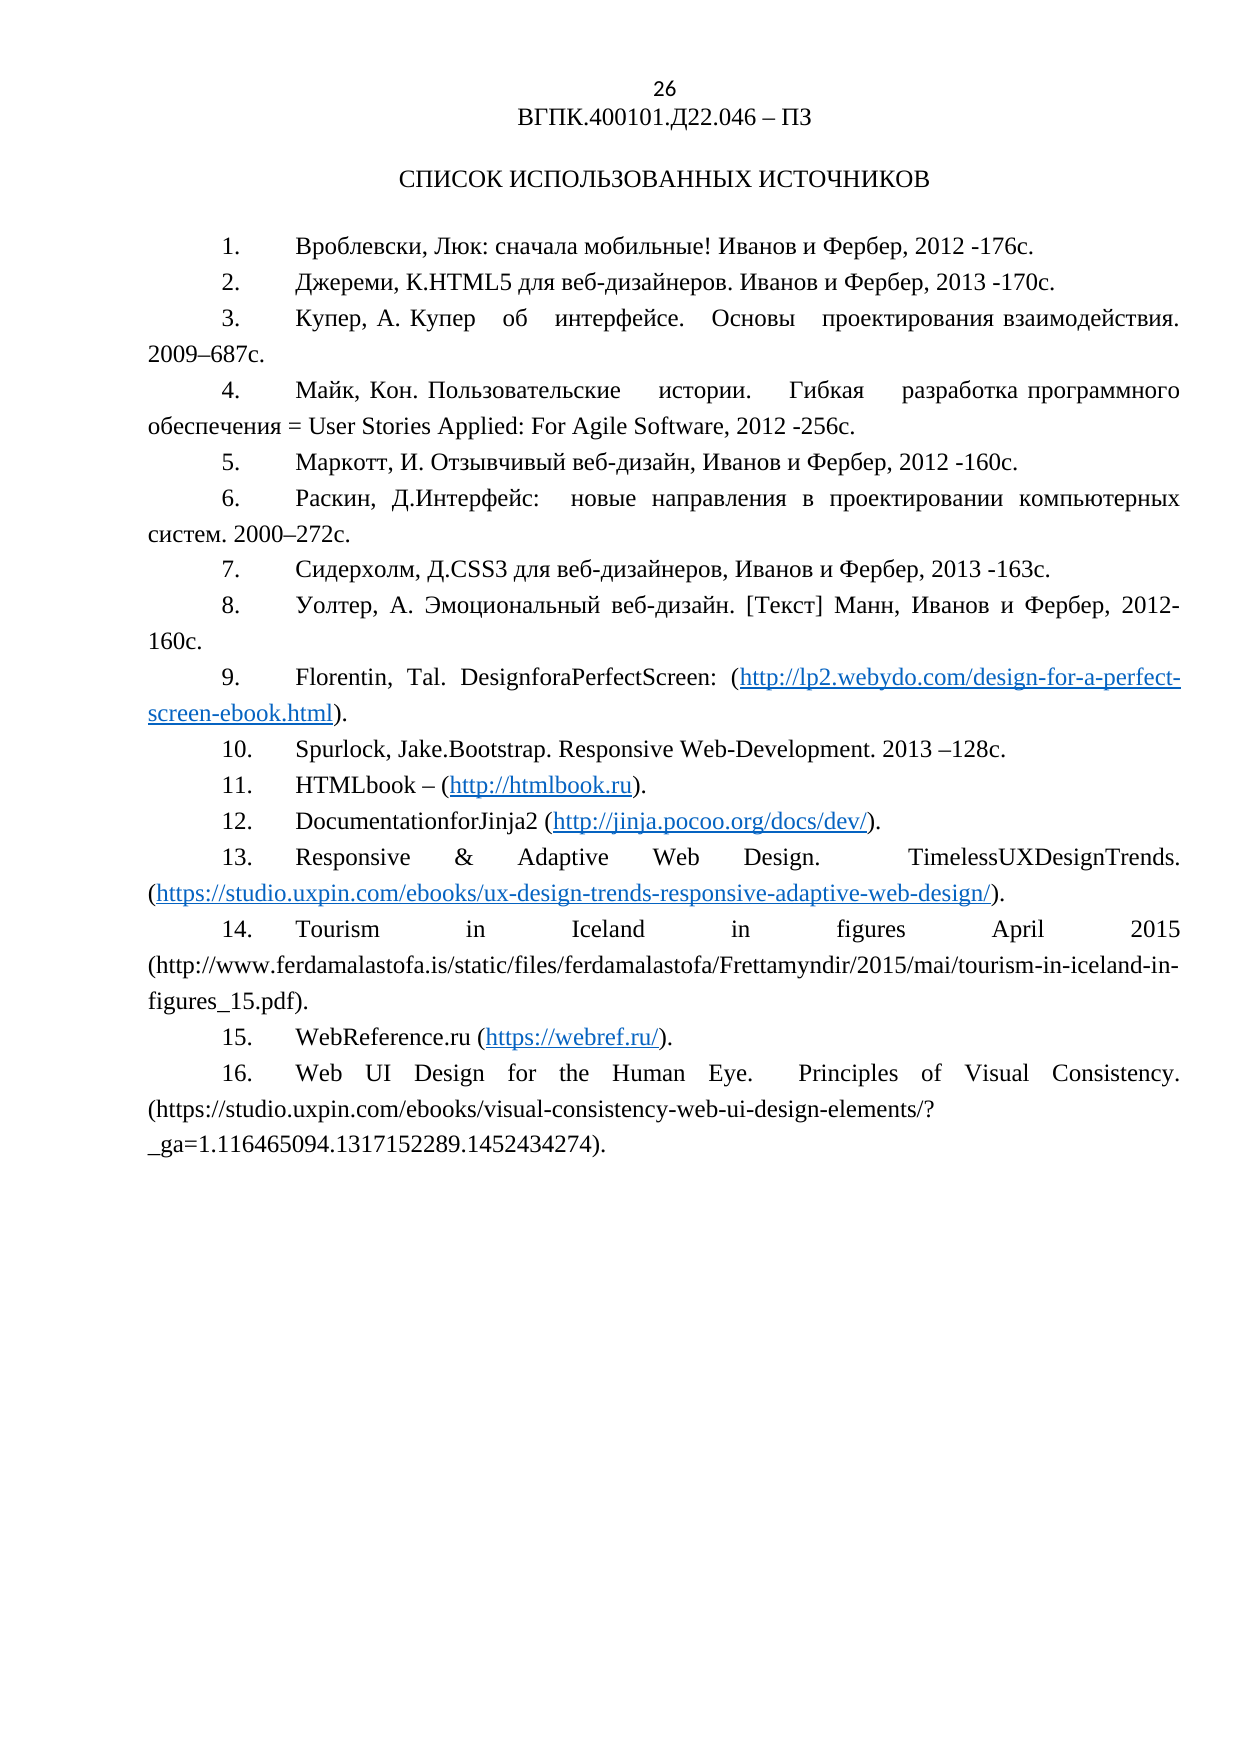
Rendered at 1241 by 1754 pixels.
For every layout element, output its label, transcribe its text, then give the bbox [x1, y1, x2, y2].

list Раскин, Д.Интерфейс: новые направления в проектировании компьютерных систем. 2000–272с. [148, 483, 1181, 547]
list WebReference.ru (https://webref.ru/). [148, 1022, 1181, 1051]
list Купер, А. Купер об интерфейсе. Основы проектирования взаимодействия. 2009–687с. [148, 303, 1181, 368]
list Вроблевски, Люк: сначала мобильные! Иванов и Фербер, 2012 -176с. [148, 231, 1181, 260]
list HTMLbook – (http://htmlbook.ru). [148, 770, 1181, 799]
list DocumentationforJinja2 (http://jinja.pocoo.org/docs/dev/). [148, 806, 1181, 835]
list Джереми, К.HTML5 для веб-дизайнеров. Иванов и Фербер, 2013 -170с. [148, 267, 1181, 296]
list Florentin, Tal. DesignforaPerfectScreen: (http://lp2.webydo.com/design-for-a-perfect-screen-ebook.html). [148, 662, 1181, 727]
list Responsive & Adaptive Web Design. TimelessUXDesignTrends. (https://studio.uxpin.com/ebooks/ux-design-trends-responsive-adaptive-web-design/). [148, 842, 1181, 907]
list Сидерхолм, Д.CSS3 для веб-дизайнеров, Иванов и Фербер, 2013 -163с. [148, 554, 1181, 583]
list Spurlock, Jake.Bootstrap. Responsive Web-Development. 2013 –128с. [148, 734, 1181, 763]
list Маркотт, И. Отзывчивый веб-дизайн, Иванов и Фербер, 2012 -160с. [148, 447, 1181, 476]
list Уолтер, А. Эмоциональный веб-дизайн. [Текст] Манн, Иванов и Фербер, 2012-160с. [148, 591, 1181, 655]
list Tourism in Iceland in figures April 2015 (http://www.ferdamalastofa.is/static/files/ferdamalastofa/Frettamyndir/2015/mai/tourism-in-iceland-in-figures_15.pdf). [148, 914, 1181, 1014]
list Web UI Design for the Human Eye. Principles of Visual Consistency. (https://studio.uxpin.com/ebooks/visual-consistency-web-ui-design-elements/?_ga=1.116465094.1317152289.1452434274). [148, 1058, 1181, 1158]
subtitle СПИСОК ИСПОЛЬЗОВАННЫХ ИСТОЧНИКОВ [148, 164, 1181, 193]
list Майк, Кон. Пользовательские истории. Гибкая разработка программного обеспечения = User Stories Applied: For Agile Software, 2012 -256с. [148, 375, 1181, 439]
